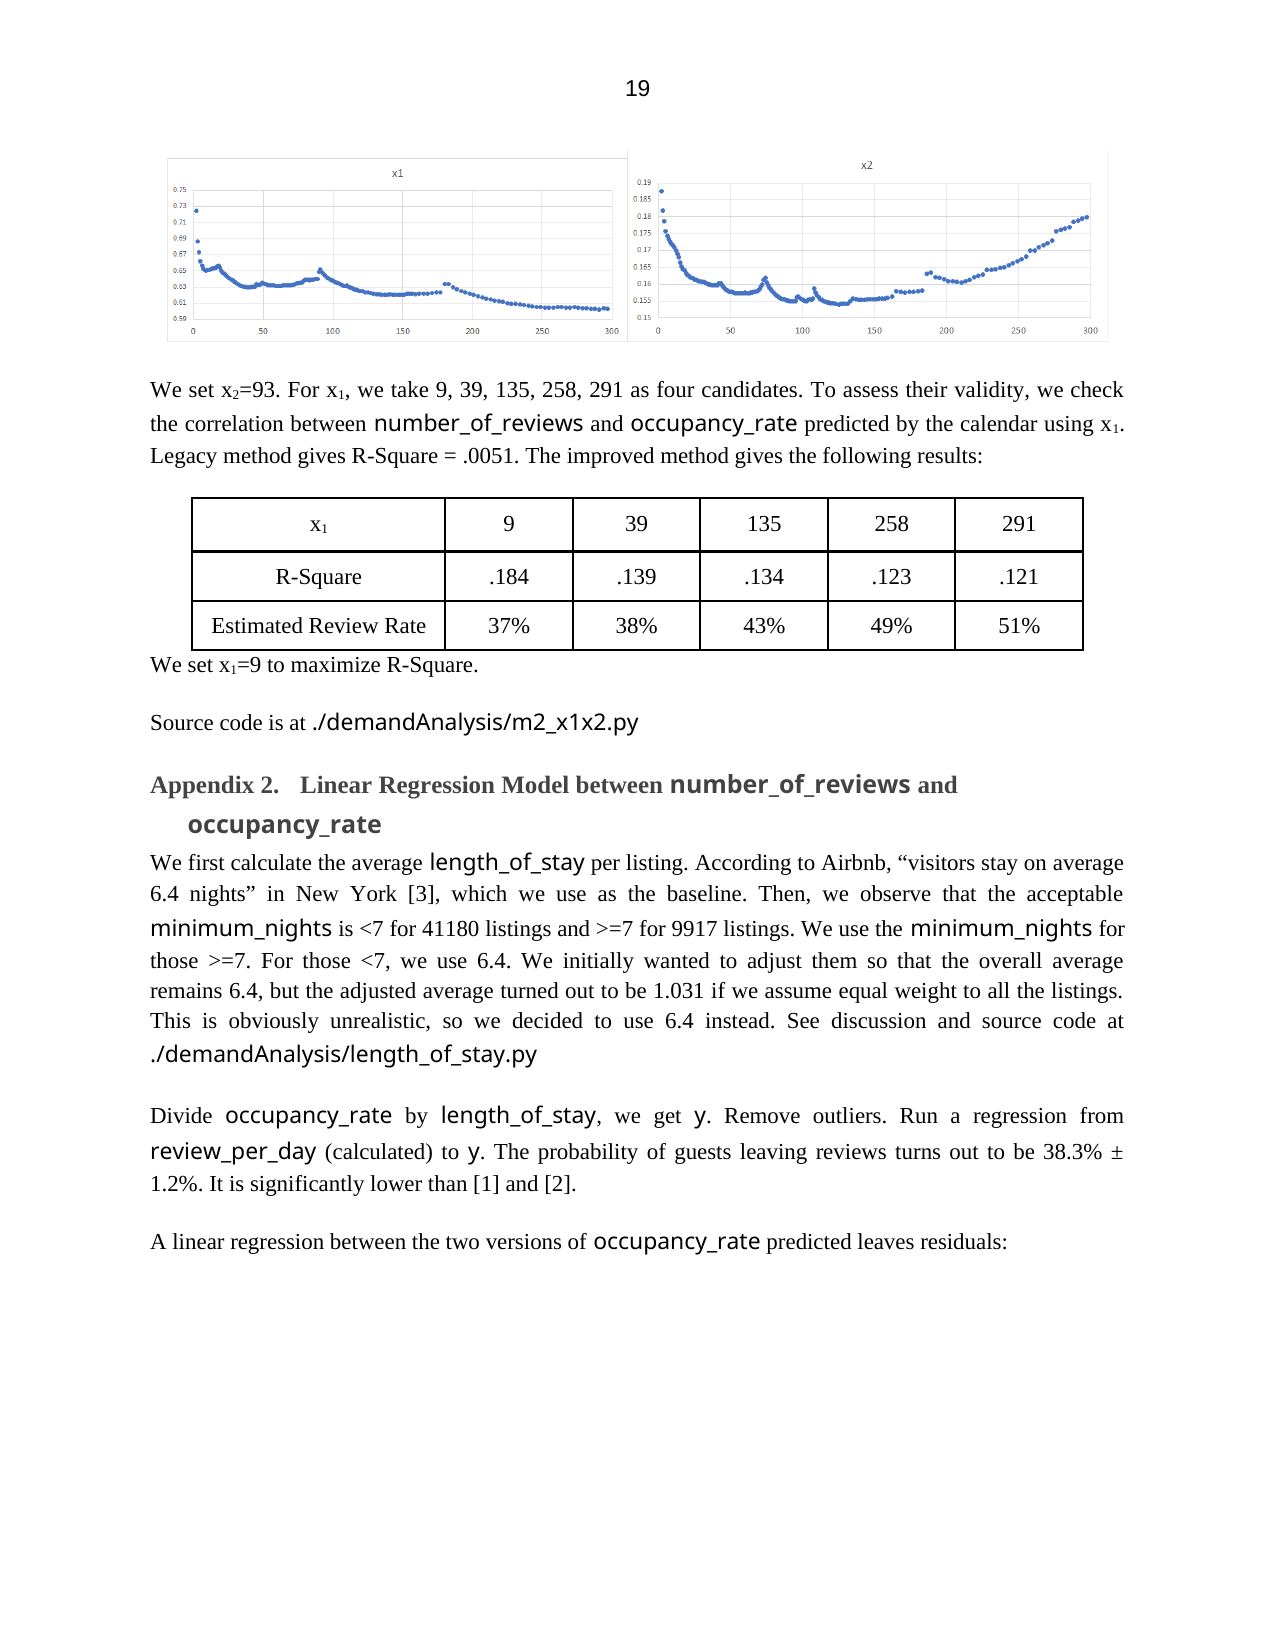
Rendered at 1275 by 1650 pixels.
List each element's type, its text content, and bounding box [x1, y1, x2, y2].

table_header x1 [193, 499, 444, 550]
table_header 39 [574, 499, 699, 550]
table_cell .139 [574, 553, 699, 599]
text Divide occupancy_rate by length_of_stay, we get y. Remove outliers. Run a regression from review_per_day (calculated) to y. The probability of guests leaving reviews turns out to be 38.3% ± 1.2%. It is significantly lower than [1] and [2]. [150, 1099, 1125, 1196]
text We first calculate the average length_of_stay per listing. According to Airbnb, “visitors stay on average 6.4 nights” in New York [3], which we use as the baseline. Then, we observe that the acceptable minimum_nights is <7 for 41180 listings and >=7 for 9917 listings. We use the minimum_nights for those >=7. For those <7, we use 6.4. We initially wanted to adjust them so that the overall average remains 6.4, but the adjusted average turned out to be 1.031 if we assume equal weight to all the listings. This is obviously unrealistic, so we decided to use 6.4 instead. See discussion and source code at ./demandAnalysis/length_of_stay.py [150, 845, 1125, 1069]
table_cell 37% [446, 602, 572, 649]
picture [167, 150, 1108, 342]
table_cell .123 [829, 553, 954, 599]
table_cell 49% [829, 602, 954, 649]
text A linear regression between the two versions of occupancy_rate predicted leaves residuals: [150, 1225, 1125, 1257]
table_header 291 [956, 499, 1082, 550]
text We set x1=9 to maximize R-Square. [150, 651, 1125, 677]
table_cell .121 [956, 553, 1082, 599]
text Source code is at ./demandAnalysis/m2_x1x2.py [150, 706, 1125, 737]
table_cell 51% [956, 602, 1082, 649]
table_cell Estimated Review Rate [193, 602, 444, 649]
table_cell .134 [701, 553, 827, 599]
subtitle Linear Regression Model between number_of_reviews and occupancy_rate [150, 767, 1125, 840]
table_cell R-Square [193, 553, 444, 599]
table_cell .184 [446, 553, 572, 599]
table_header 135 [701, 499, 827, 550]
text We set x2=93. For x1, we take 9, 39, 135, 258, 291 as four candidates. To assess their validity, we check the correlation between number_of_reviews and occupancy_rate predicted by the calendar using x1. Legacy method gives R-Square = .0051. The improved method gives the following results: [150, 376, 1125, 468]
table_header 9 [446, 499, 572, 550]
table_cell 38% [574, 602, 699, 649]
table_cell 43% [701, 602, 827, 649]
table_header 258 [829, 499, 954, 550]
